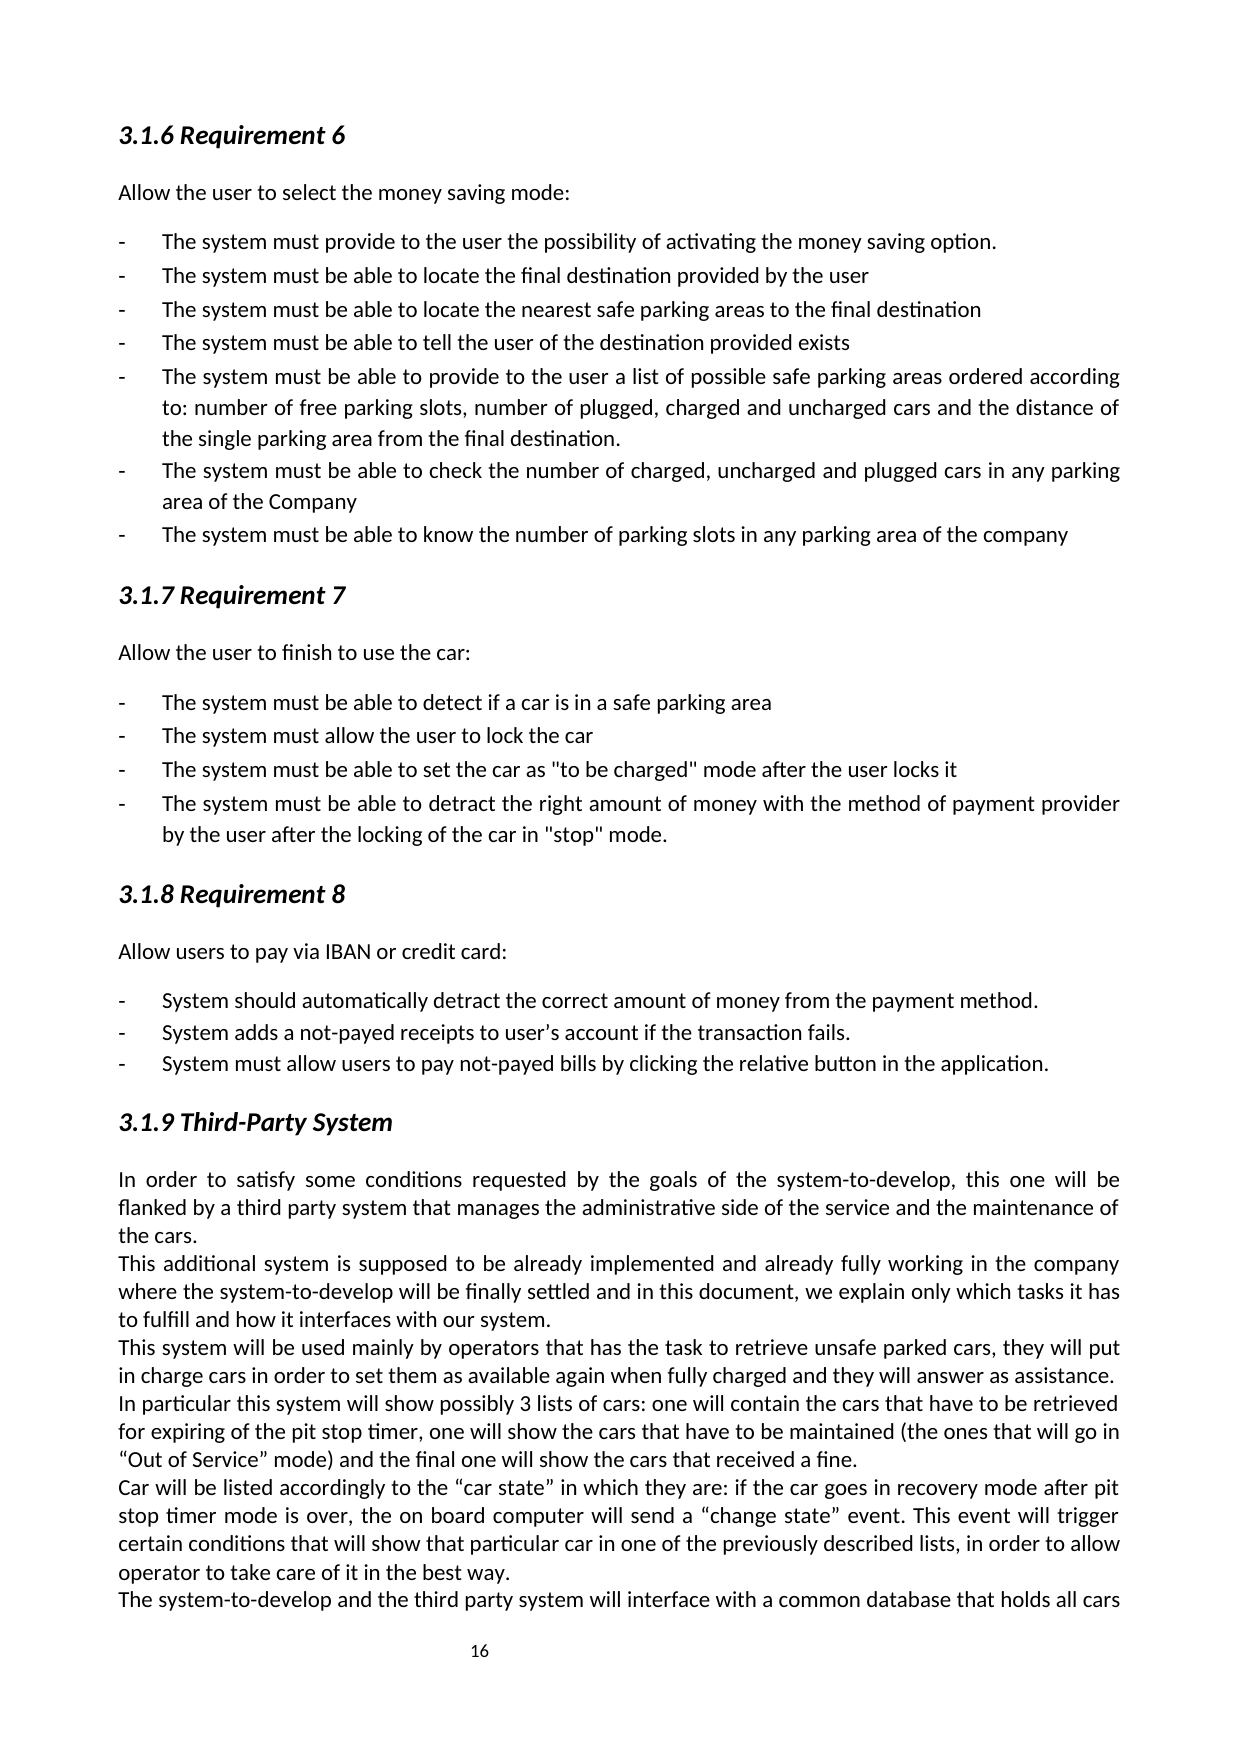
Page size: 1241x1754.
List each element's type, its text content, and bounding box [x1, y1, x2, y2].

list The system must be able to check the number of charged, uncharged and plugged cars in any parking area of the Company [118, 454, 1122, 515]
list The system must be able to set the car as "to be charged" mode after the user locks it [118, 753, 1122, 784]
text In particular this system will show possibly 3 lists of cars: one will contain the cars that have to be retrieved for expiring of the pit stop timer, one will show the cars that have to be maintained (the ones that will go in “Out of Service” mode) and the final one will show the cars that received a fine. [118, 1389, 1122, 1473]
text In order to satisfy some conditions requested by the goals of the system-to-develop, this one will be flanked by a third party system that manages the administrative side of the service and the maintenance of the cars. [118, 1165, 1122, 1249]
text This additional system is supposed to be already implemented and already fully working in the company where the system-to-develop will be finally settled and in this document, we explain only which tasks it has to fulfill and how it interfaces with our system. [118, 1249, 1122, 1333]
text Allow users to pay via IBAN or credit card: [118, 937, 1122, 966]
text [118, 1586, 1122, 1614]
list The system must provide to the user the possibility of activating the money saving option. [118, 225, 1122, 256]
list System adds a not-payed receipts to user’s account if the transaction fails. [118, 1016, 1122, 1047]
text Allow the user to select the money saving mode: [118, 178, 1122, 206]
list The system must be able to tell the user of the destination provided exists [118, 326, 1122, 358]
list The system must be able to locate the nearest safe parking areas to the final destination [118, 293, 1122, 324]
list The system must be able to detract the right amount of money with the method of payment provider by the user after the locking of the car in "stop" mode. [118, 787, 1122, 848]
subtitle 3.1.9 Third-Party System [118, 1105, 1122, 1138]
list The system must be able to provide to the user a list of possible safe parking areas ordered according to: number of free parking slots, number of plugged, charged and uncharged cars and the distance of the single parking area from the final destination. [118, 360, 1122, 452]
list The system must be able to know the number of parking slots in any parking area of the company [118, 518, 1122, 549]
list The system must be able to detect if a car is in a safe parking area [118, 685, 1122, 717]
subtitle 3.1.8 Requirement 8 [118, 877, 1122, 910]
subtitle 3.1.7 Requirement 7 [118, 578, 1122, 611]
text Car will be listed accordingly to the “car state” in which they are: if the car goes in recovery mode after pit stop timer mode is over, the on board computer will send a “change state” event. This event will trigger certain conditions that will show that particular car in one of the previously described lists, in order to allow operator to take care of it in the best way. [118, 1473, 1122, 1586]
list System should automatically detract the correct amount of money from the payment method. [118, 984, 1122, 1016]
text This system will be used mainly by operators that has the task to retrieve unsafe parked cars, they will put in charge cars in order to set them as available again when fully charged and they will answer as assistance. [118, 1333, 1122, 1389]
subtitle 3.1.6 Requirement 6 [118, 118, 1122, 151]
list The system must allow the user to lock the car [118, 719, 1122, 750]
list The system must be able to locate the final destination provided by the user [118, 259, 1122, 290]
text Allow the user to finish to use the car: [118, 638, 1122, 667]
list System must allow users to pay not-payed bills by clicking the relative button in the application. [118, 1047, 1122, 1078]
